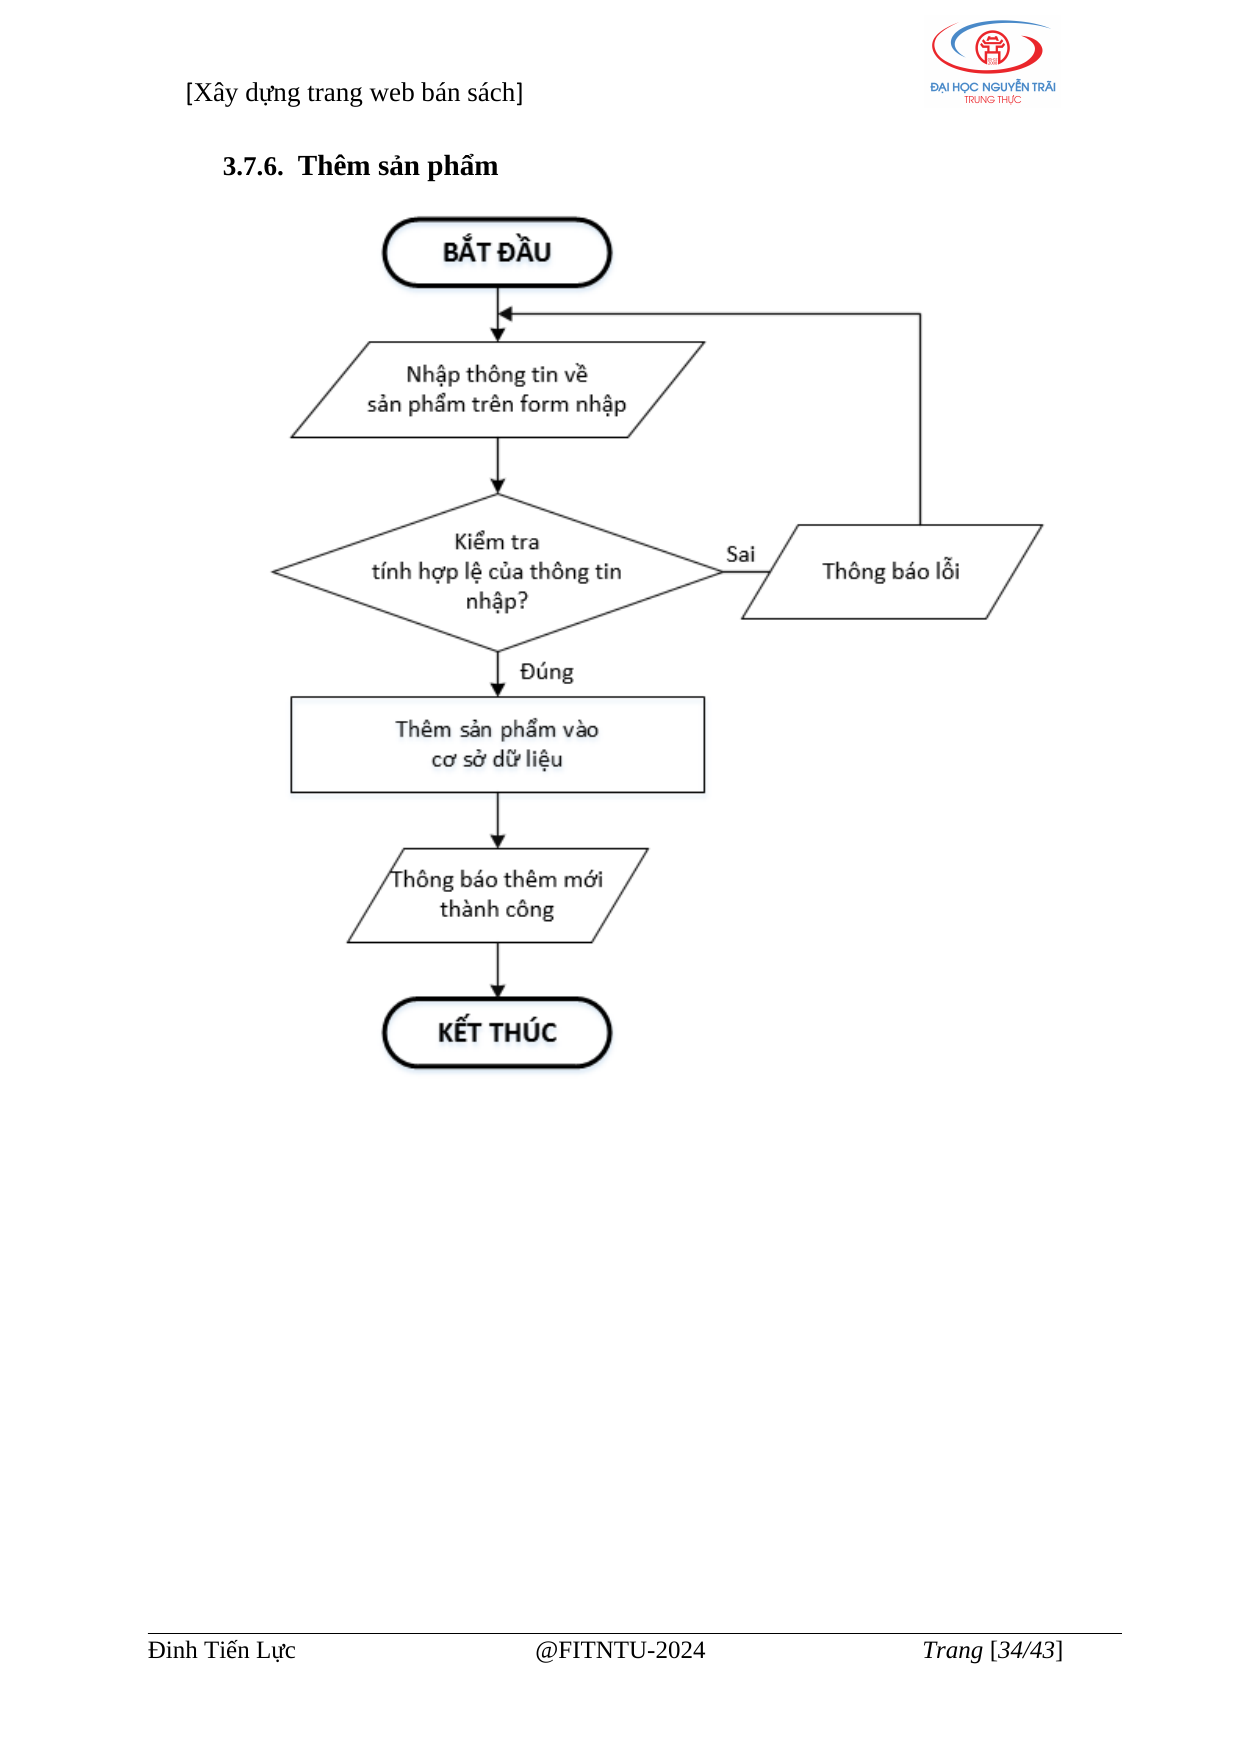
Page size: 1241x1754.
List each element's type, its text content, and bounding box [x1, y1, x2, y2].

subtitle Thêm sản phẩm [223, 148, 1122, 181]
picture [923, 15, 1062, 108]
picture [211, 193, 1059, 1089]
